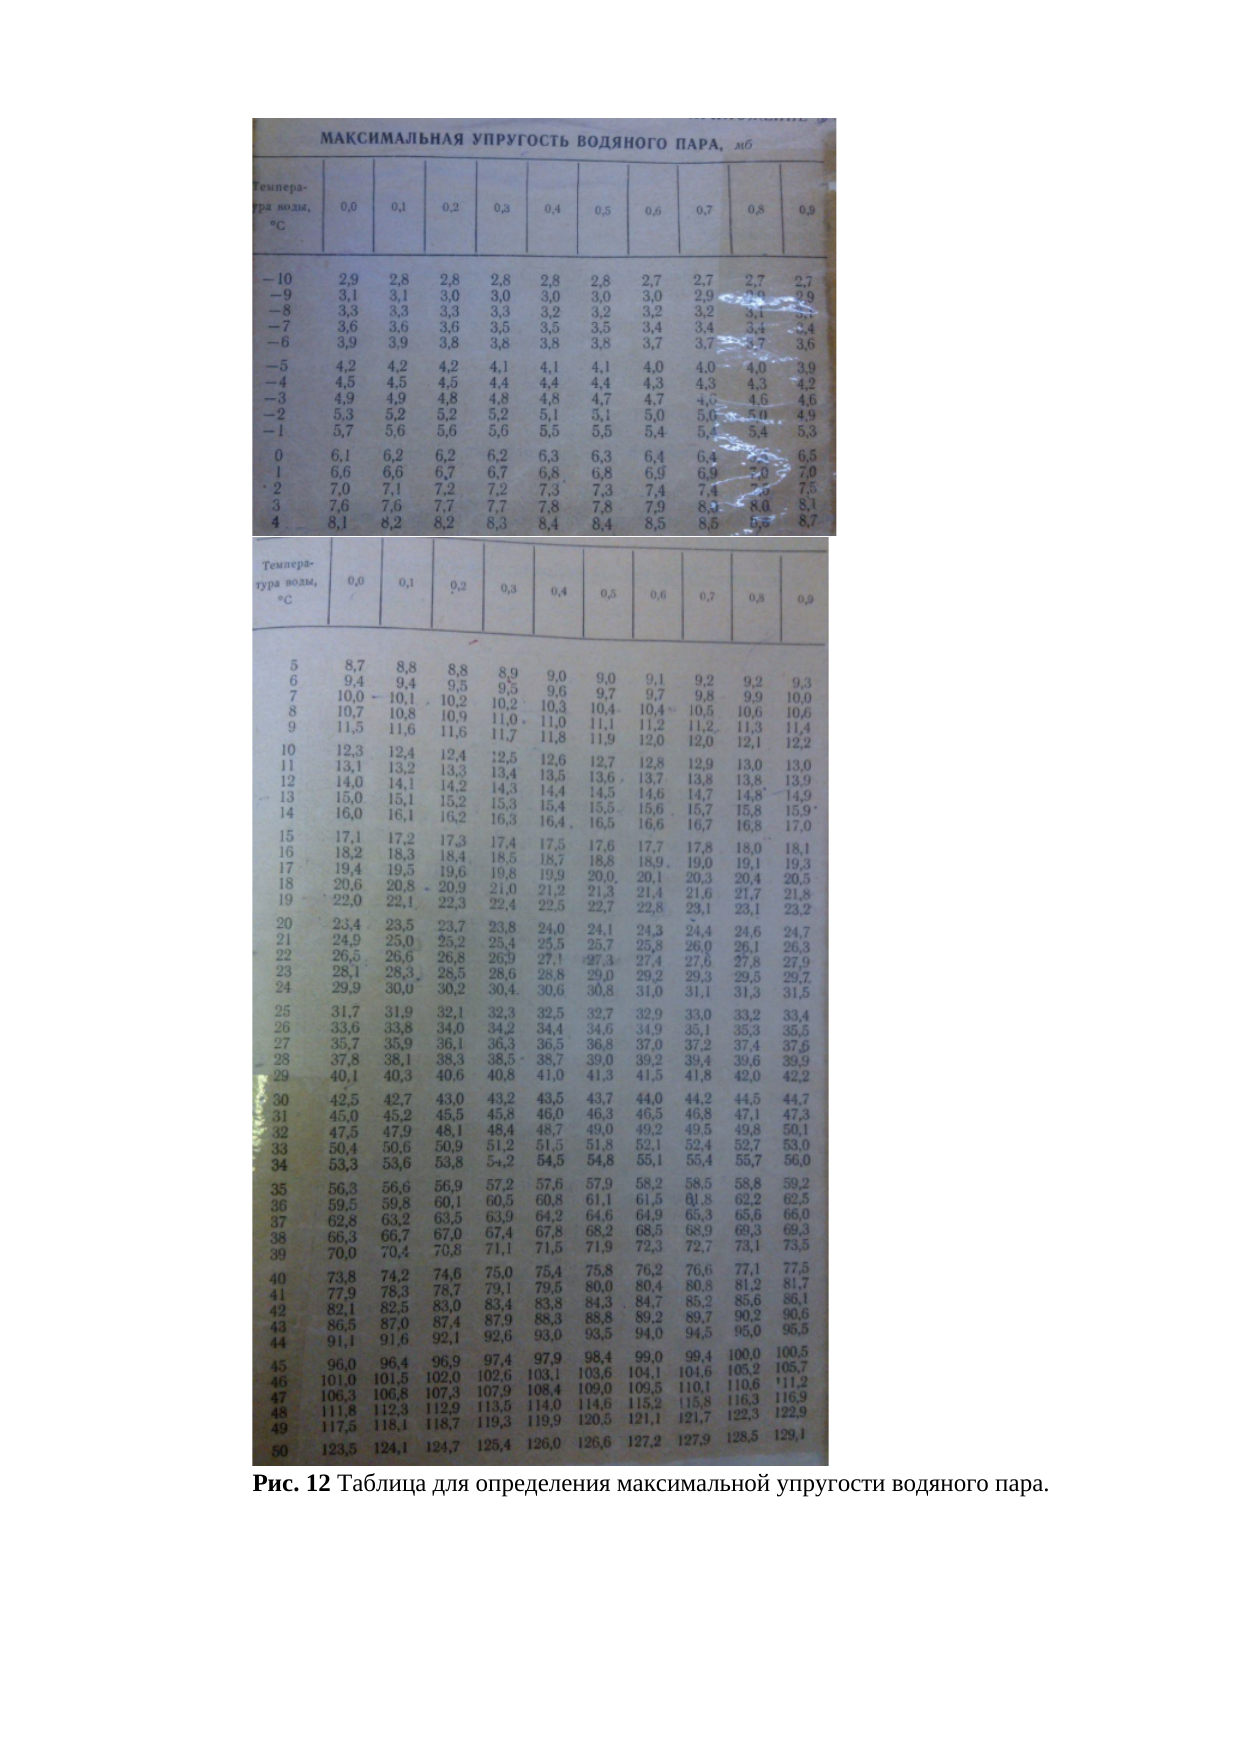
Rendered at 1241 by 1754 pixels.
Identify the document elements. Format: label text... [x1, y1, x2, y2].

picture [252, 537, 829, 1466]
picture [252, 118, 837, 536]
list Рис. 12 Таблица для определения максимальной упругости водяного пара. [252, 1468, 1152, 1497]
